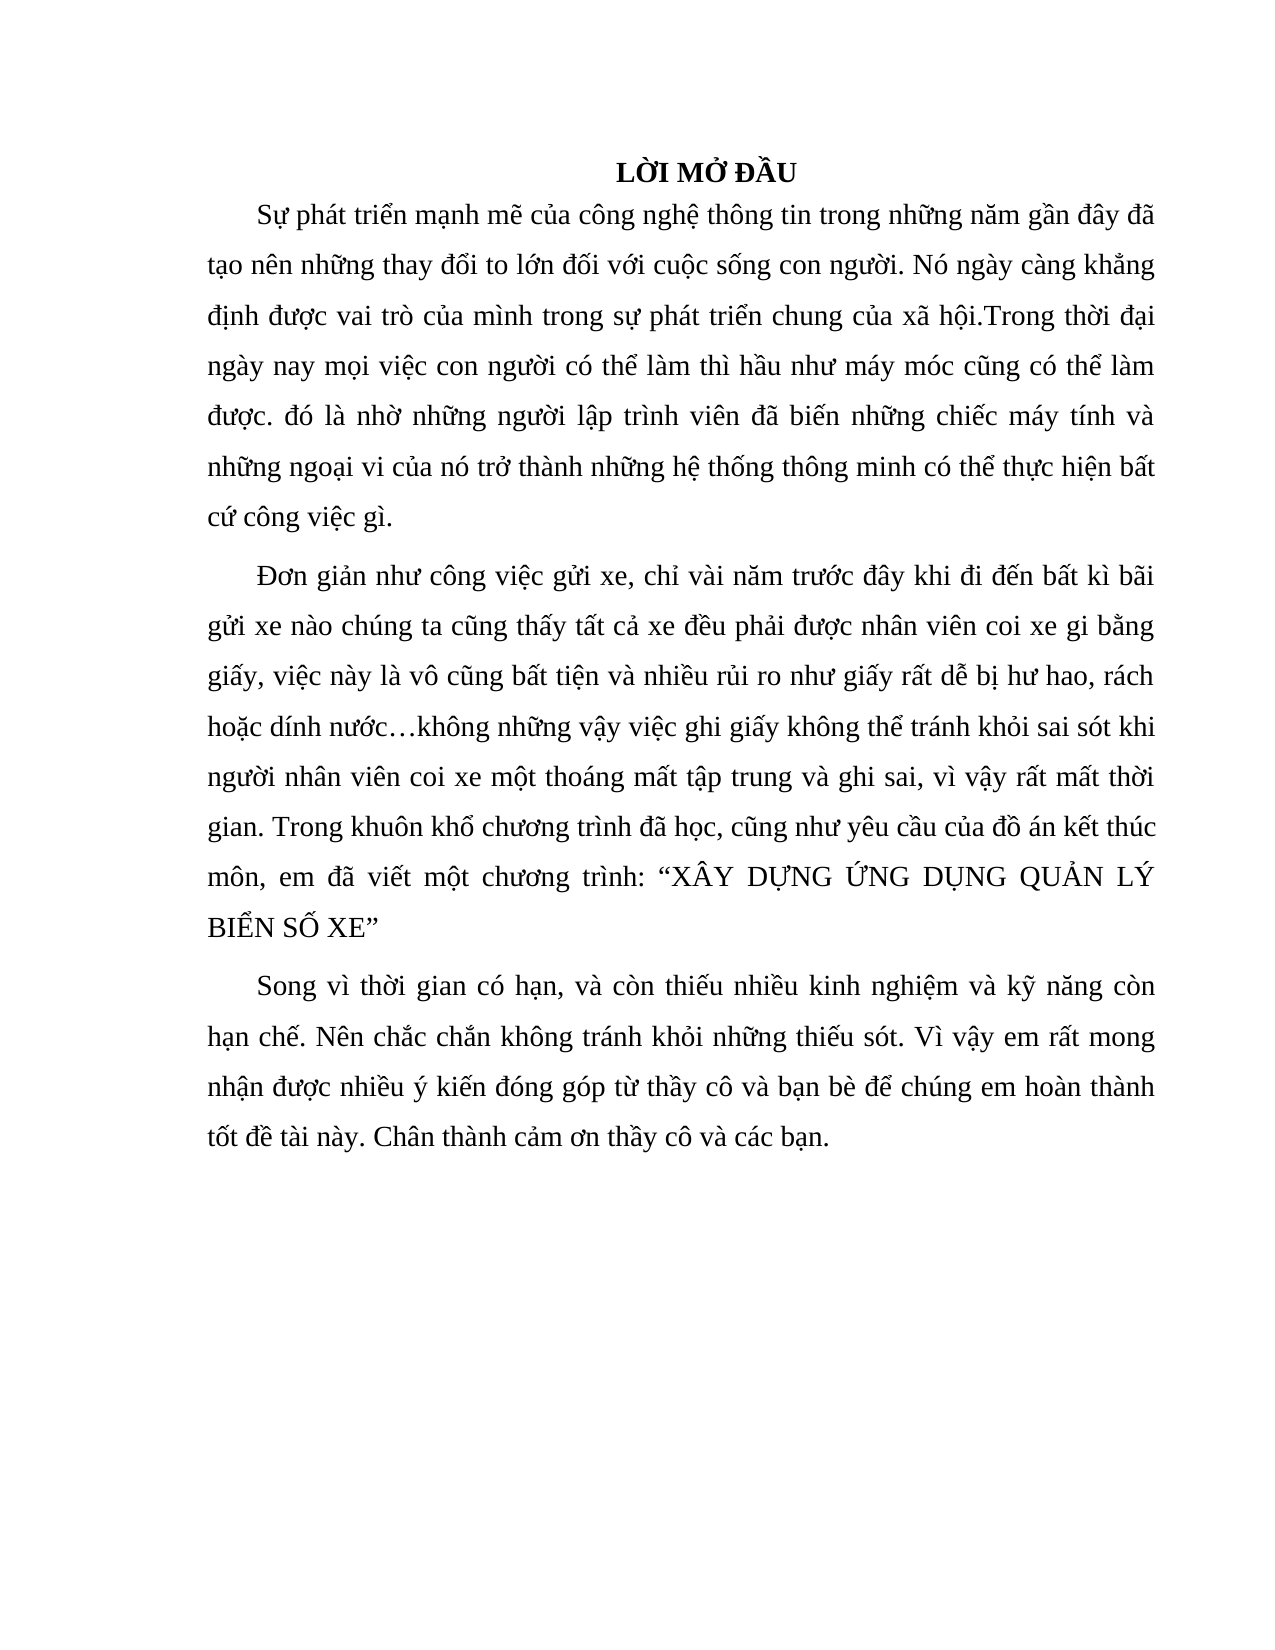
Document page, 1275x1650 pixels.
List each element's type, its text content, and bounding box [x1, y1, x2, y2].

text Song vì thời gian có hạn, và còn thiếu nhiều kinh nghiệm và kỹ năng còn hạn chế. Nên chắc chắn không tránh khỏi những thiếu sót. Vì vậy em rất mong nhận được nhiều ý kiến đóng góp từ thầy cô và bạn bè để chúng em hoàn thành tốt đề tài này. Chân thành cảm ơn thầy cô và các bạn. [207, 968, 1156, 1153]
subtitle LỜI MỞ ĐẦU [207, 155, 1156, 189]
text Sự phát triển mạnh mẽ của công nghệ thông tin trong những năm gần đây đã tạo nên những thay đổi to lớn đối với cuộc sống con người. Nó ngày càng khẳng định được vai trò của mình trong sự phát triển chung của xã hội.Trong thời đại ngày nay mọi việc con người có thể làm thì hầu như máy móc cũng có thể làm được. đó là nhờ những người lập trình viên đã biến những chiếc máy tính và những ngoại vi của nó trở thành những hệ thống thông minh có thể thực hiện bất cứ công việc gì. [207, 197, 1156, 533]
text Đơn giản như công việc gửi xe, chỉ vài năm trước đây khi đi đến bất kì bãi gửi xe nào chúng ta cũng thấy tất cả xe đều phải được nhân viên coi xe gi bằng giấy, việc này là vô cũng bất tiện và nhiều rủi ro như giấy rất dễ bị hư hao, rách hoặc dính nước…không những vậy việc ghi giấy không thể tránh khỏi sai sót khi người nhân viên coi xe một thoáng mất tập trung và ghi sai, vì vậy rất mất thời gian. Trong khuôn khổ chương trình đã học, cũng như yêu cầu của đồ án kết thúc môn, em đã viết một chương trình: “XÂY DỰNG ỨNG DỤNG QUẢN LÝ BIỂN SỐ XE” [207, 558, 1156, 943]
